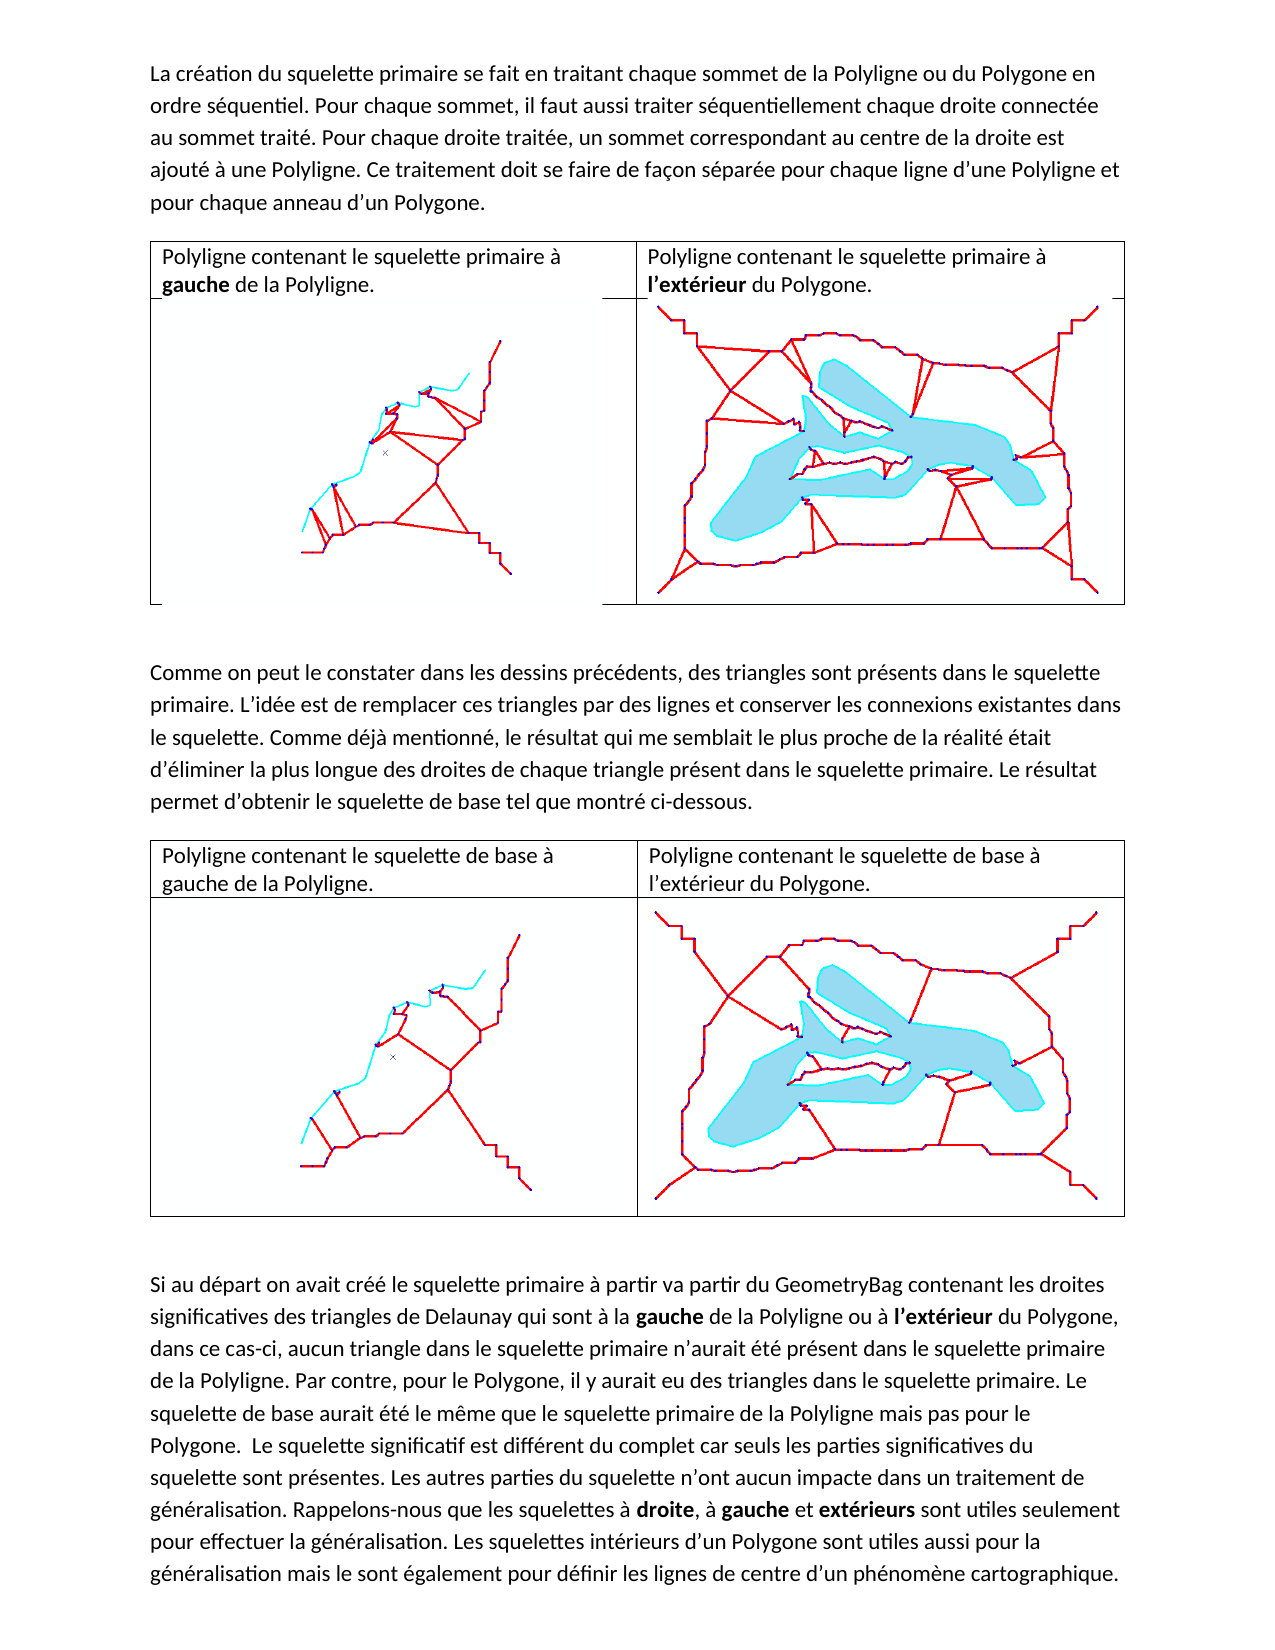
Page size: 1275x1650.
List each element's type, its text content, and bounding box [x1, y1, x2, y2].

table_header Polyligne contenant le squelette primaire à gauche de la Polyligne. [151, 242, 636, 298]
table_cell [1112, 898, 1124, 1216]
table_cell [637, 299, 647, 604]
table_cell [151, 299, 161, 604]
picture [647, 298, 1113, 604]
picture [161, 298, 603, 605]
text La création du squelette primaire se fait en traitant chaque sommet de la Polyligne ou du Polygone en ordre séquentiel. Pour chaque sommet, il faut aussi traiter séquentiellement chaque droite connectée au sommet traité. Pour chaque droite traitée, un sommet correspondant au centre de la droite est ajouté à une Polyligne. Ce traitement doit se faire de façon séparée pour chaque ligne d’une Polyligne et pour chaque anneau d’un Polygone. [150, 59, 1125, 216]
text Si au départ on avait créé le squelette primaire à partir va partir du GeometryBag contenant les droites significatives des triangles de Delaunay qui sont à la gauche de la Polyligne ou à l’extérieur du Polygone, dans ce cas-ci, aucun triangle dans le squelette primaire n’aurait été présent dans le squelette primaire de la Polyligne. Par contre, pour le Polygone, il y aurait eu des triangles dans le squelette primaire. Le squelette de base aurait été le même que le squelette primaire de la Polyligne mais pas pour le Polygone. Le squelette significatif est différent du complet car seuls les parties significatives du squelette sont présentes. Les autres parties du squelette n’ont aucun impacte dans un traitement de généralisation. Rappelons-nous que les squelettes à droite, à gauche et extérieurs sont utiles seulement pour effectuer la généralisation. Les squelettes intérieurs d’un Polygone sont utiles aussi pour la généralisation mais le sont également pour définir les lignes de centre d’un phénomène cartographique. [150, 1270, 1125, 1588]
picture [648, 898, 1112, 1216]
table_cell [638, 898, 648, 1216]
picture [161, 898, 625, 1214]
table_cell [1113, 299, 1124, 604]
table_header Polyligne contenant le squelette de base à l’extérieur du Polygone. [638, 841, 1124, 897]
text Comme on peut le constater dans les dessins précédents, des triangles sont présents dans le squelette primaire. L’idée est de remplacer ces triangles par des lignes et conserver les connexions existantes dans le squelette. Comme déjà mentionné, le résultat qui me semblait le plus proche de la réalité était d’éliminer la plus longue des droites de chaque triangle présent dans le squelette primaire. Le résultat permet d’obtenir le squelette de base tel que montré ci-dessous. [150, 658, 1125, 815]
table_cell [151, 898, 637, 1216]
table_cell [603, 299, 636, 604]
table_header Polyligne contenant le squelette de base à gauche de la Polyligne. [151, 841, 637, 897]
table_header Polyligne contenant le squelette primaire à l’extérieur du Polygone. [637, 242, 1124, 298]
